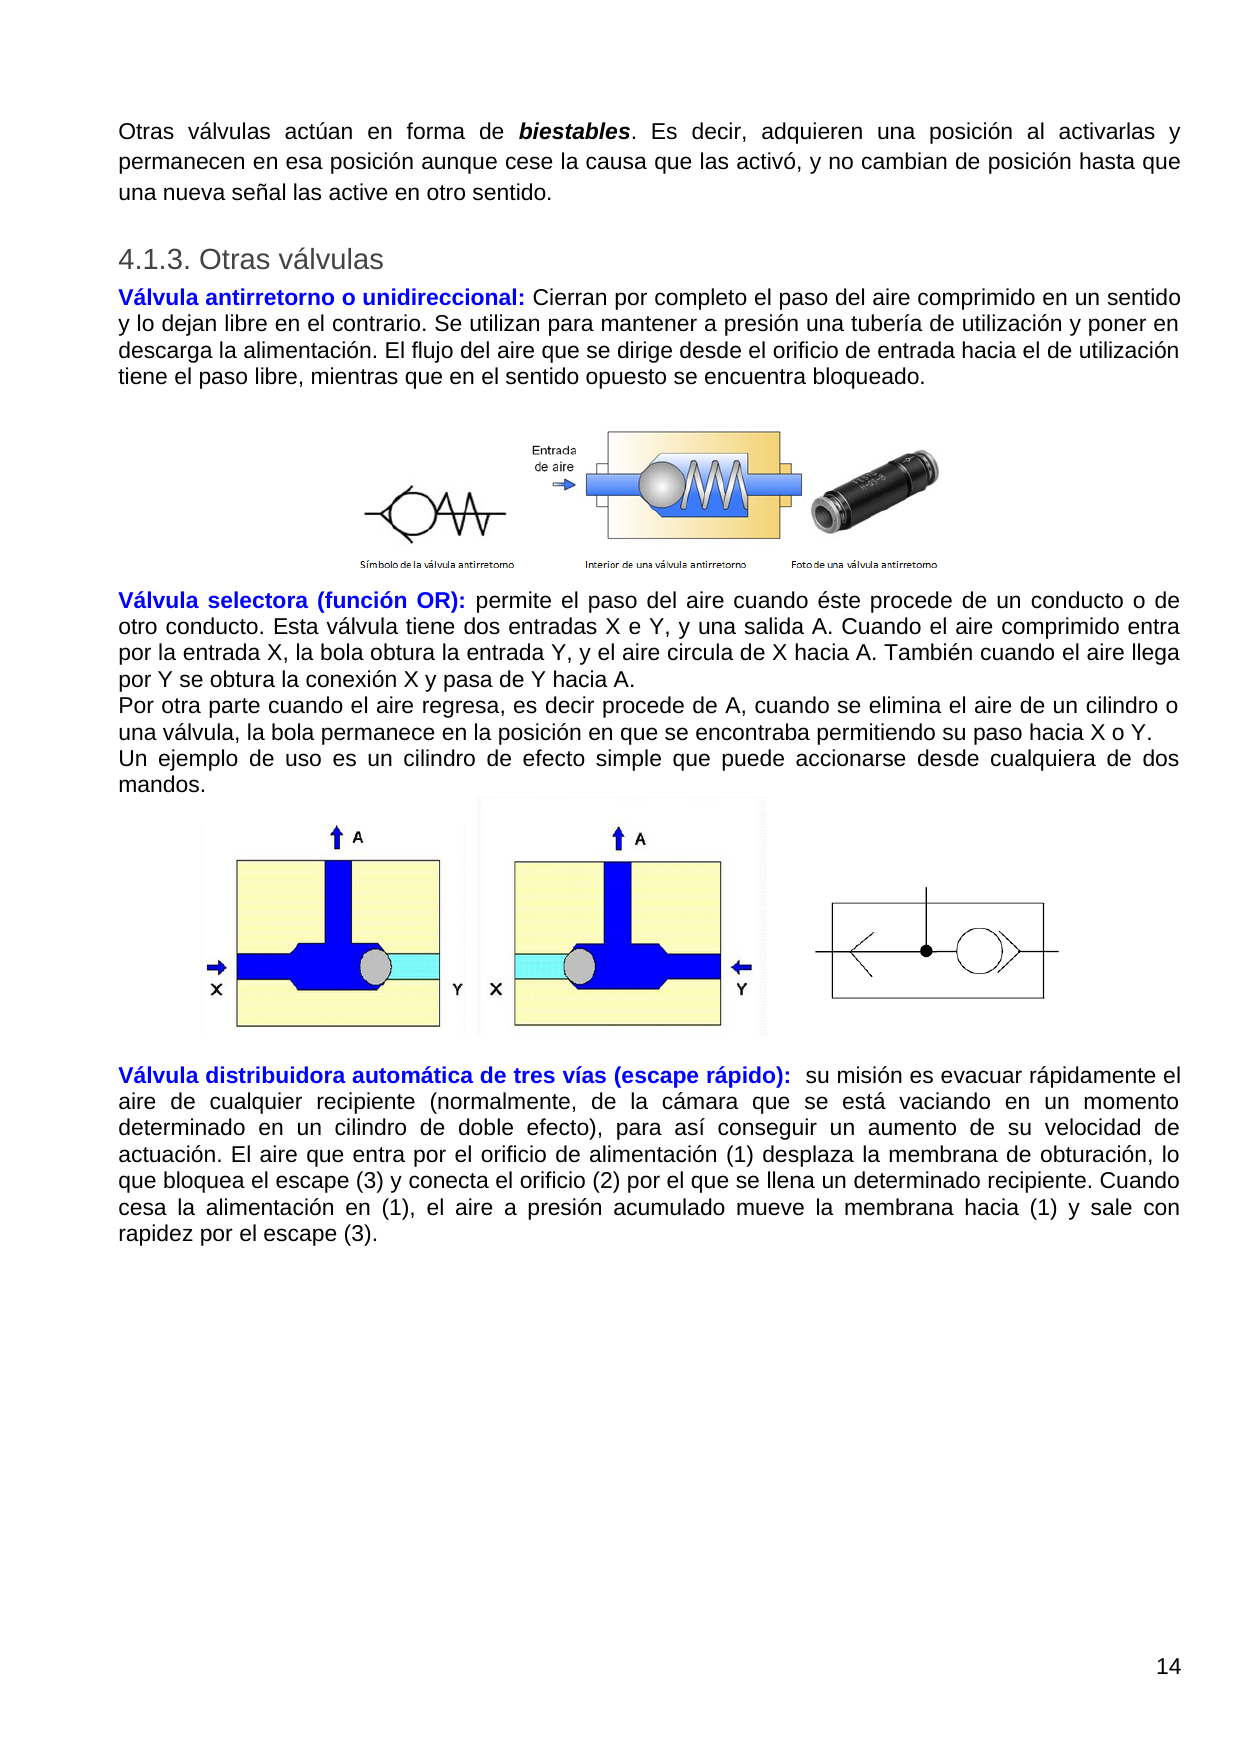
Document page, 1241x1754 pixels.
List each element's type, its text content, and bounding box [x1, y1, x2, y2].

picture [779, 855, 1098, 1036]
text Otras válvulas actúan en forma de biestables. Es decir, adquieren una posición al activarlas y permanecen en esa posición aunque cese la causa que las activó, y no cambian de posición hasta que una nueva señal las active en otro sentido. [118, 118, 1181, 205]
text Válvula distribuidora automática de tres vías (escape rápido): su misión es evacuar rápidamente el aire de cualquier recipiente (normalmente, de la cámara que se está vaciando en un momento determinado en un cilindro de doble efecto), para así conseguir un aumento de su velocidad de actuación. El aire que entra por el orificio de alimentación (1) desplaza la membrana de obturación, lo que bloquea el escape (3) y conecta el orificio (2) por el que se llena un determinado recipiente. Cuando cesa la alimentación en (1), el aire a presión acumulado mueve la membrana hacia (1) y sale con rapidez por el escape (3). [118, 1062, 1181, 1246]
picture [201, 825, 465, 1036]
subtitle 4.1.3. Otras válvulas [118, 242, 1181, 276]
picture [477, 797, 767, 1036]
text Un ejemplo de uso es un cilindro de efecto simple que puede accionarse desde cualquiera de dos mandos. [118, 745, 1181, 797]
text Válvula selectora (función OR): permite el paso del aire cuando éste procede de un conducto o de otro conducto. Esta válvula tiene dos entradas X e Y, y una salida A. Cuando el aire comprimido entra por la entrada X, la bola obtura la entrada Y, y el aire circula de X hacia A. También cuando el aire llega por Y se obtura la conexión X y pasa de Y hacia A. [118, 587, 1181, 692]
text Por otra parte cuando el aire regresa, es decir procede de A, cuando se elimina el aire de un cilindro o una válvula, la bola permanece en la posición en que se encontraba permitiendo su paso hacia X o Y. [118, 692, 1181, 745]
text Válvula antirretorno o unidireccional: Cierran por completo el paso del aire comprimido en un sentido y lo dejan libre en el contrario. Se utilizan para mantener a presión una tubería de utilización y poner en descarga la alimentación. El flujo del aire que se dirige desde el orificio de entrada hacia el de utilización tiene el paso libre, mientras que en el sentido opuesto se encuentra bloqueado. [118, 284, 1181, 389]
picture [337, 415, 962, 587]
